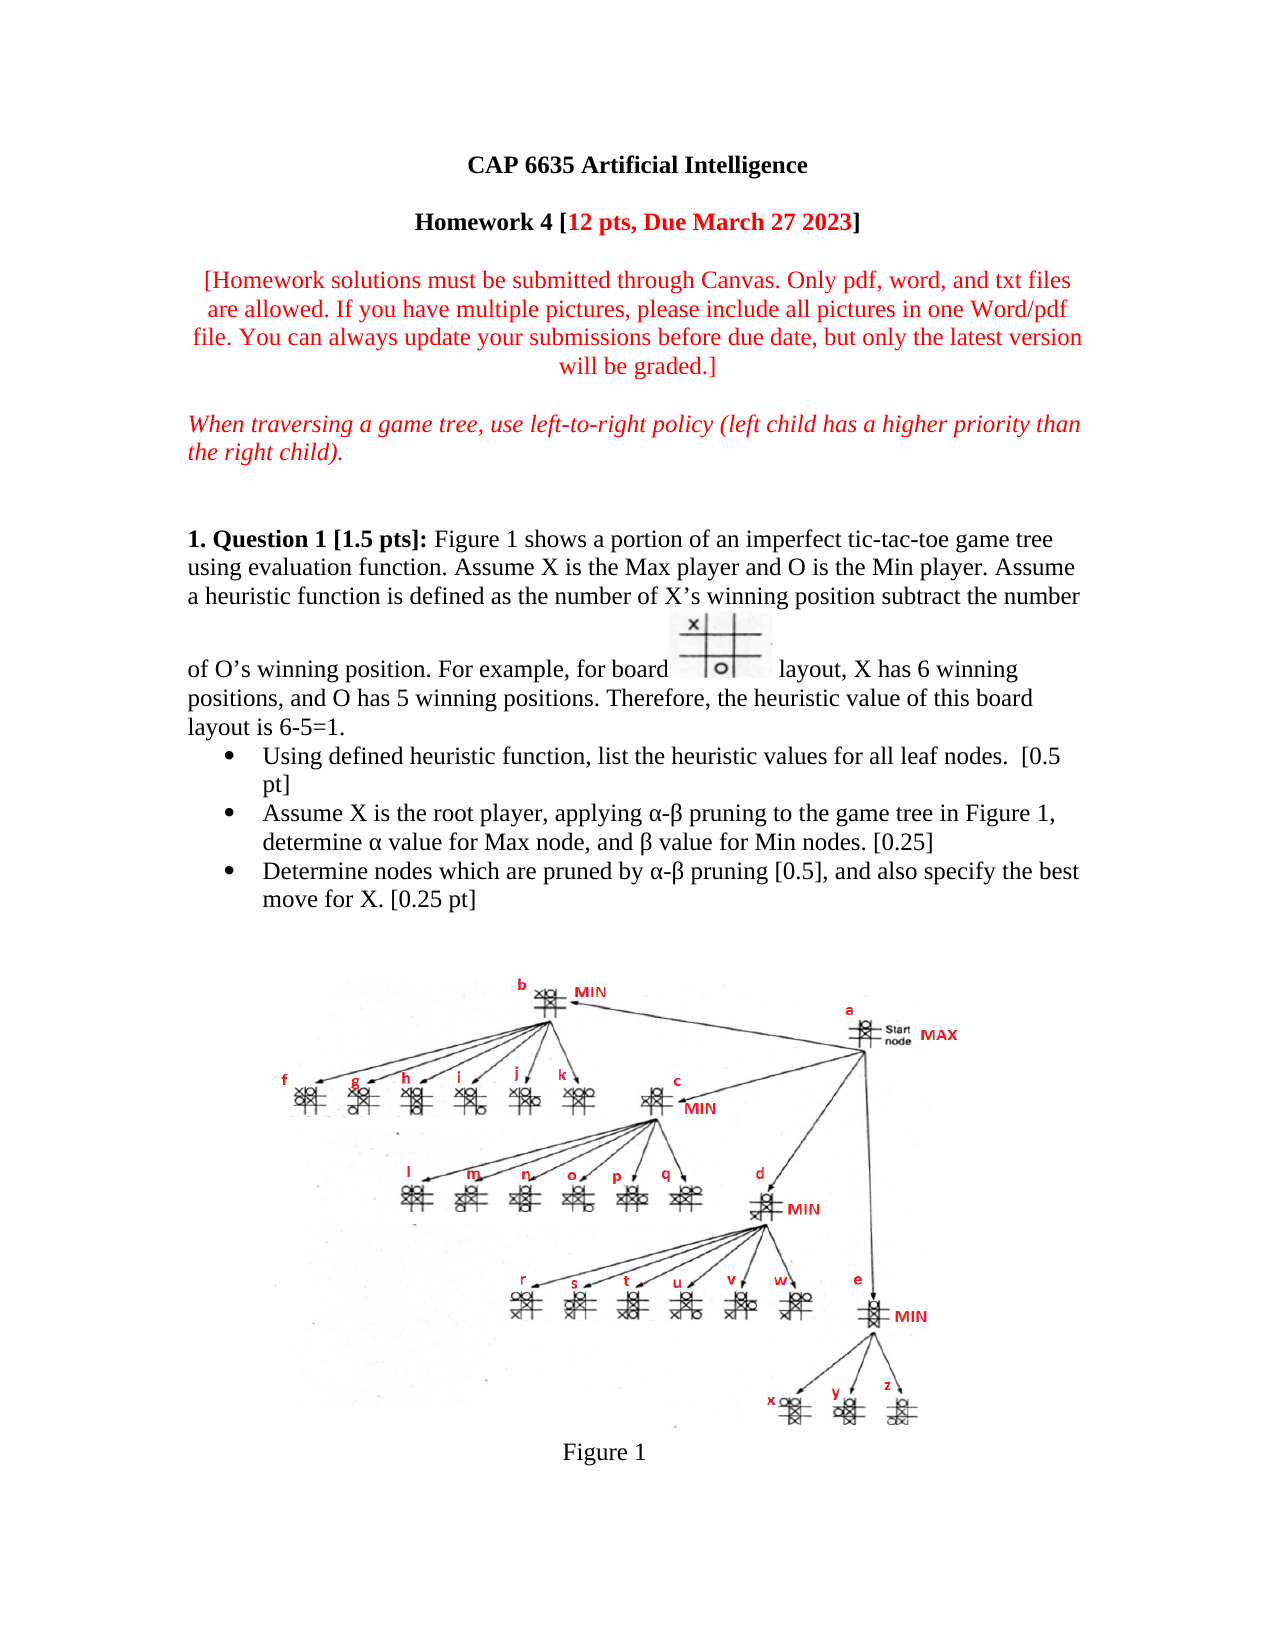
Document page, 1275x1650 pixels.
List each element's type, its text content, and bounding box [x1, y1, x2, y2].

picture [262, 970, 959, 1437]
text Homework 4 [12 pts, Due March 27 2023] [187, 207, 1087, 236]
list 1. Question 1 [1.5 pts]: Figure 1 shows a portion of an imperfect tic-tac-toe game tree using evaluation function. Assume X is the Max player and O is the Min player. Assume a heuristic function is defined as the number of X’s winning position subtract the number of O’s winning position. For example, for board layout, X has 6 winning positions, and O has 5 winning positions. Therefore, the heuristic value of this board layout is 6-5=1. [187, 524, 1087, 741]
text [Homework solutions must be submitted through Canvas. Only pdf, word, and txt files are allowed. If you have multiple pictures, please include all pictures in one Word/pdf file. You can always update your submissions before due date, but only the latest version will be graded.] [187, 265, 1087, 380]
list Determine nodes which are pruned by α-β pruning [0.5], and also specify the best move for X. [0.25 pt] [225, 856, 1087, 913]
list Figure 1 [487, 1437, 1087, 1466]
list Using defined heuristic function, list the heuristic values for all leaf nodes. [0.5 pt] [225, 741, 1087, 798]
picture [668, 610, 773, 678]
text CAP 6635 Artificial Intelligence [187, 150, 1087, 179]
list When traversing a game tree, use left-to-right policy (left child has a higher priority than the right child). [187, 409, 1087, 466]
list Assume X is the root player, applying α-β pruning to the game tree in Figure 1, determine α value for Max node, and β value for Min nodes. [0.25] [225, 798, 1087, 856]
